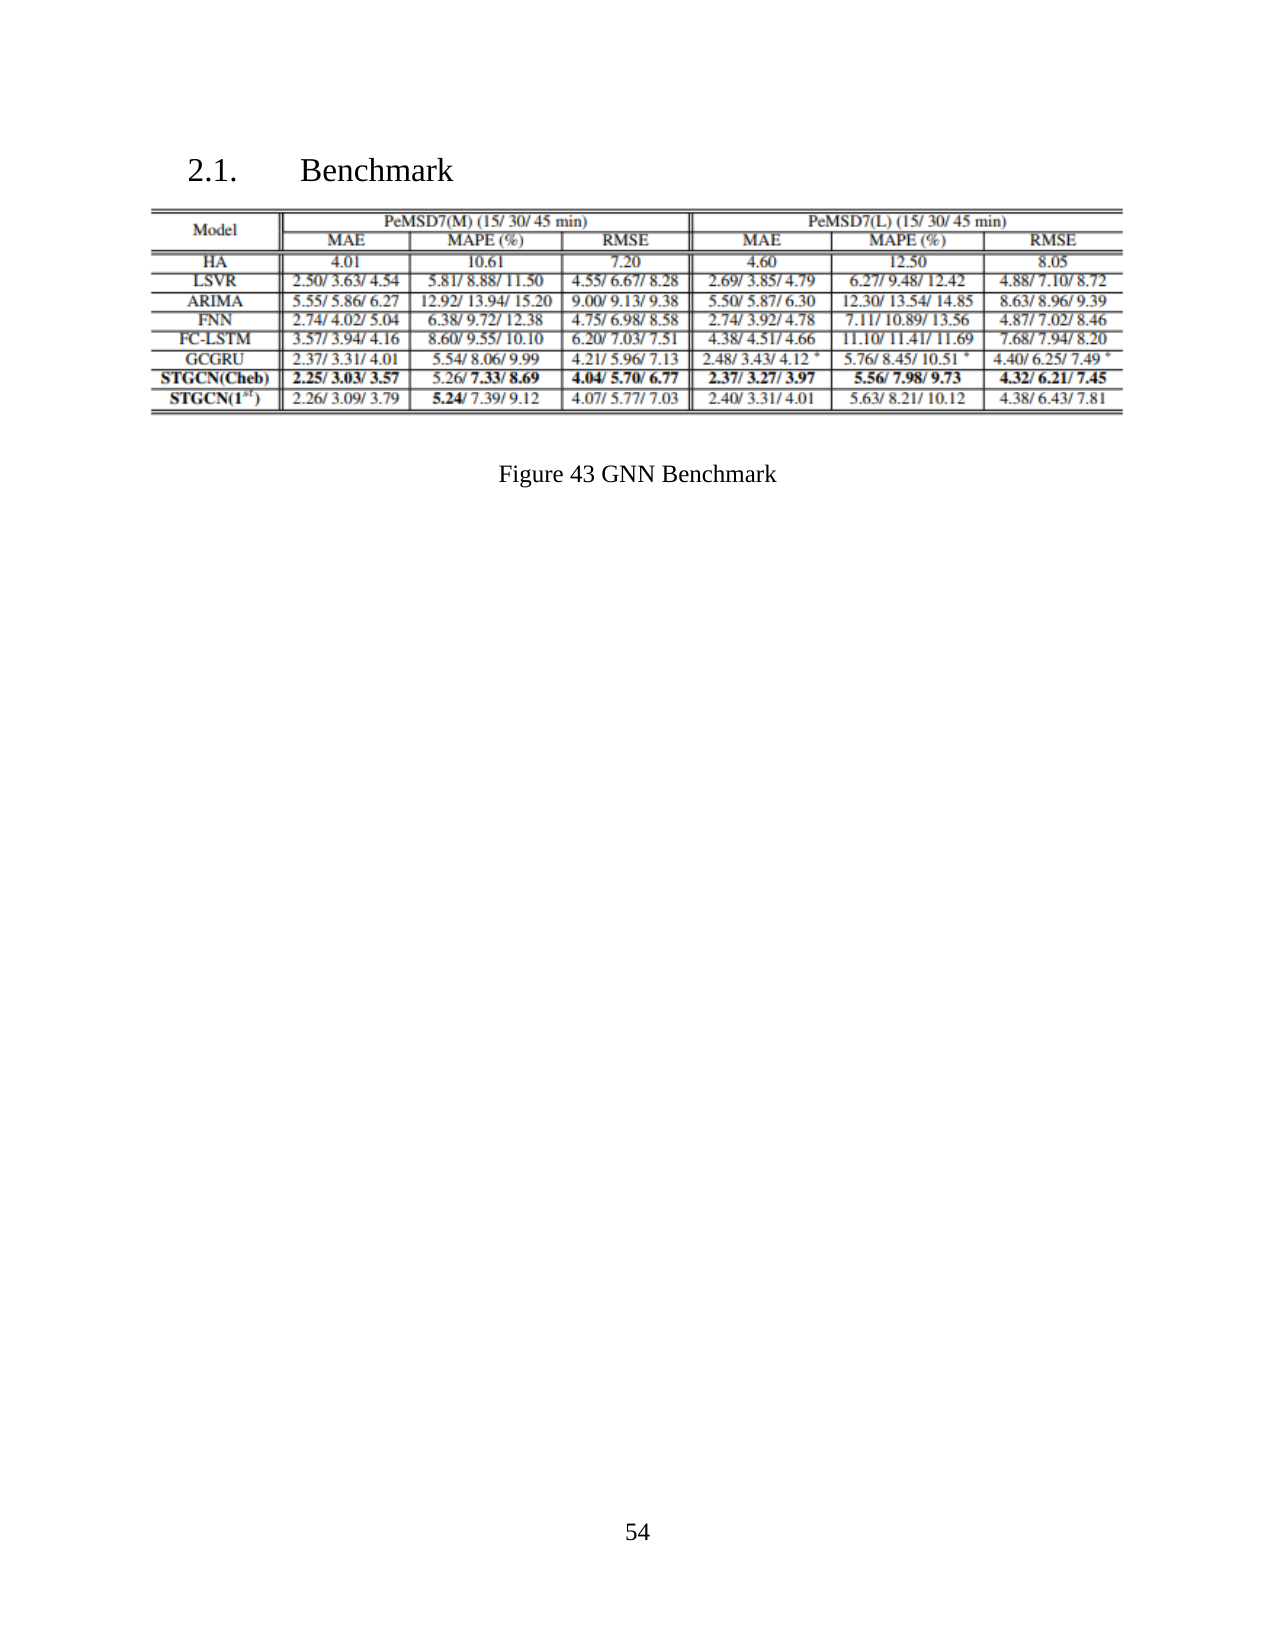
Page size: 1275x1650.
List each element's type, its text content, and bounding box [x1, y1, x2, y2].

picture [150, 208, 1125, 420]
text Figure 43 GNN Benchmark [150, 459, 1125, 488]
subtitle Benchmark [187, 150, 1125, 188]
